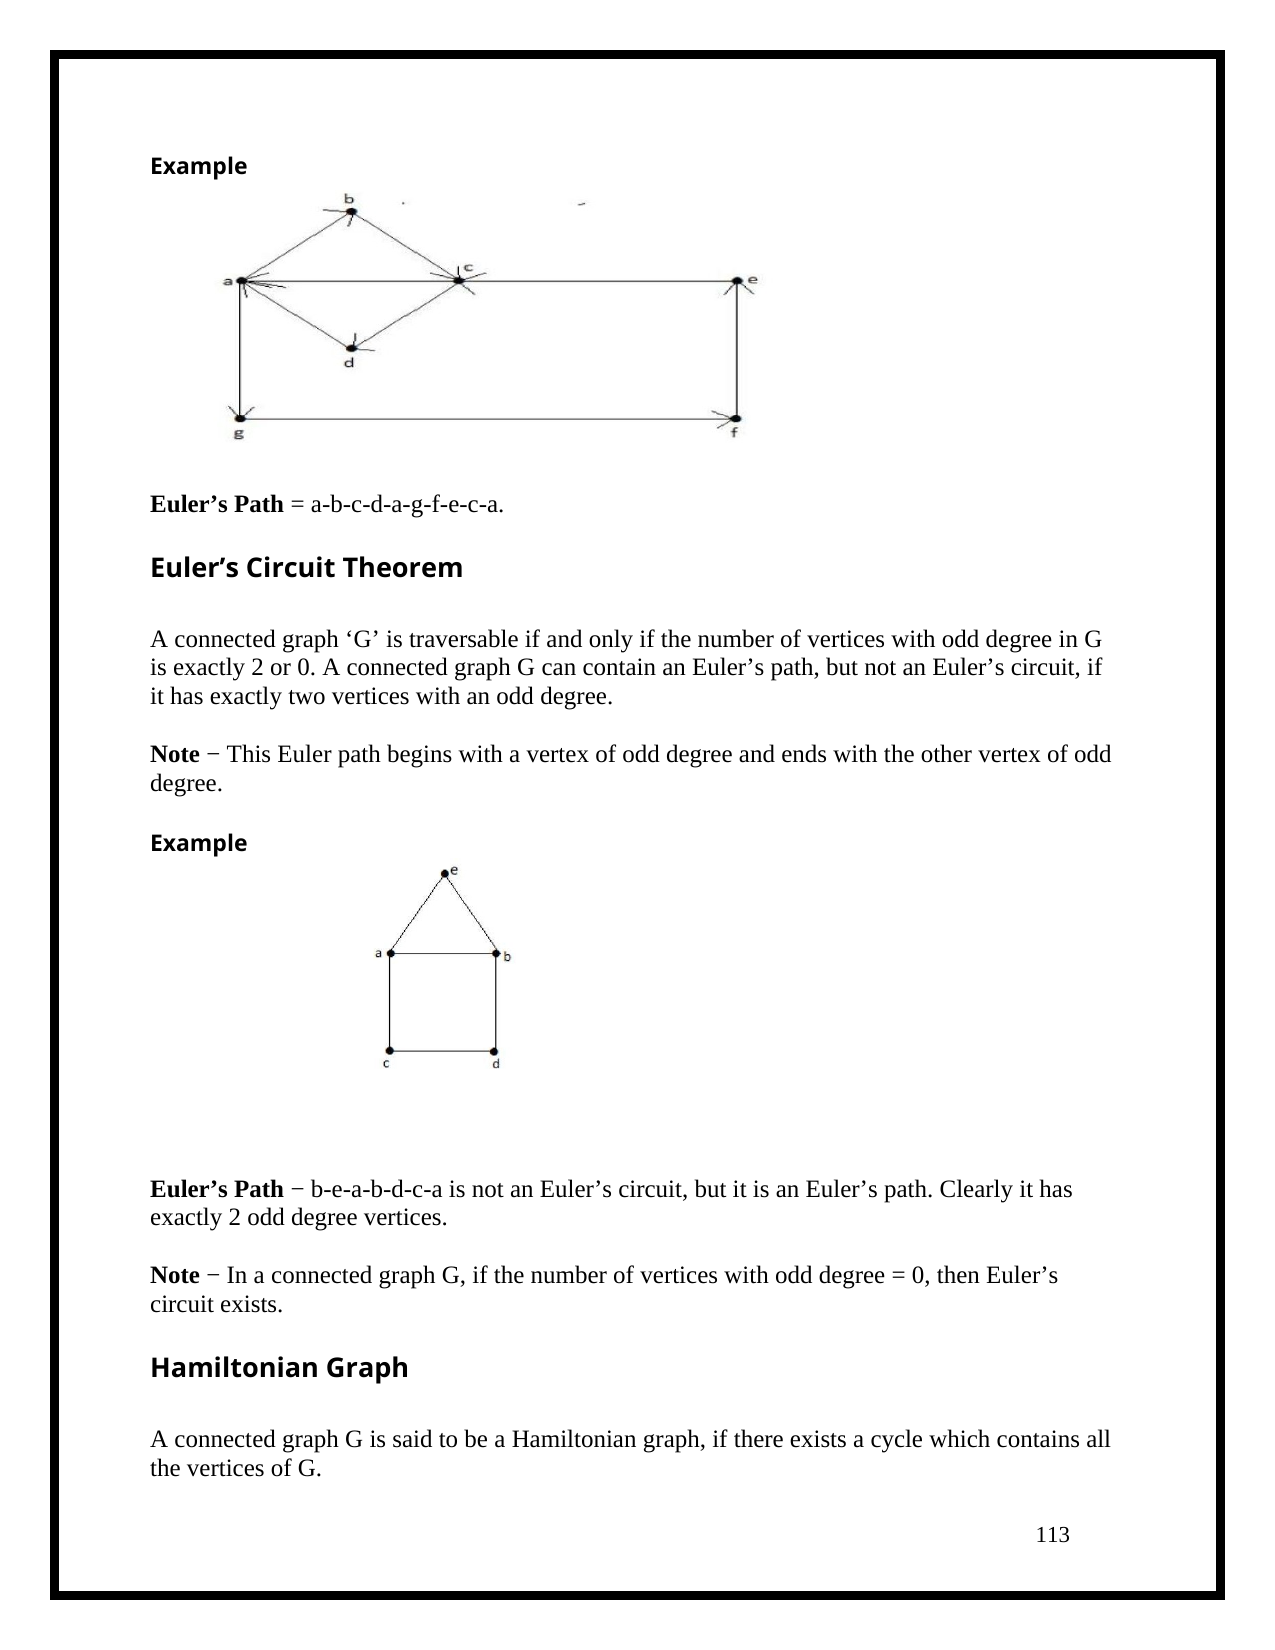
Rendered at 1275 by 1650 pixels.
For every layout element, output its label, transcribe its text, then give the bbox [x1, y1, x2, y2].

text Note − This Euler path begins with a vertex of odd degree and ends with the other vertex of odd degree. [150, 739, 1181, 797]
text Euler’s Circuit Theorem [150, 548, 1181, 585]
text Example [150, 150, 1181, 181]
text A connected graph G is said to be a Hamiltonian graph, if there exists a cycle which contains all the vertices of G. [150, 1424, 1121, 1482]
text Euler’s Path − b-e-a-b-d-c-a is not an Euler’s circuit, but it is an Euler’s path. Clearly it has exactly 2 odd degree vertices. [150, 1175, 1075, 1231]
picture [213, 190, 773, 443]
text Example [150, 827, 1181, 858]
text Note − In a connected graph G, if the number of vertices with odd degree = 0, then Euler’s circuit exists. [150, 1260, 1061, 1318]
text Hamiltonian Graph [150, 1348, 1181, 1385]
text A connected graph ‘G’ is traversable if and only if the number of vertices with odd degree in G is exactly 2 or 0. A connected graph G can contain an Euler’s path, but not an Euler’s circuit, if it has exactly two vertices with an odd degree. [150, 624, 1123, 710]
text Euler’s Path = a-b-c-d-a-g-f-e-c-a. [150, 489, 1181, 518]
picture [373, 858, 516, 1069]
